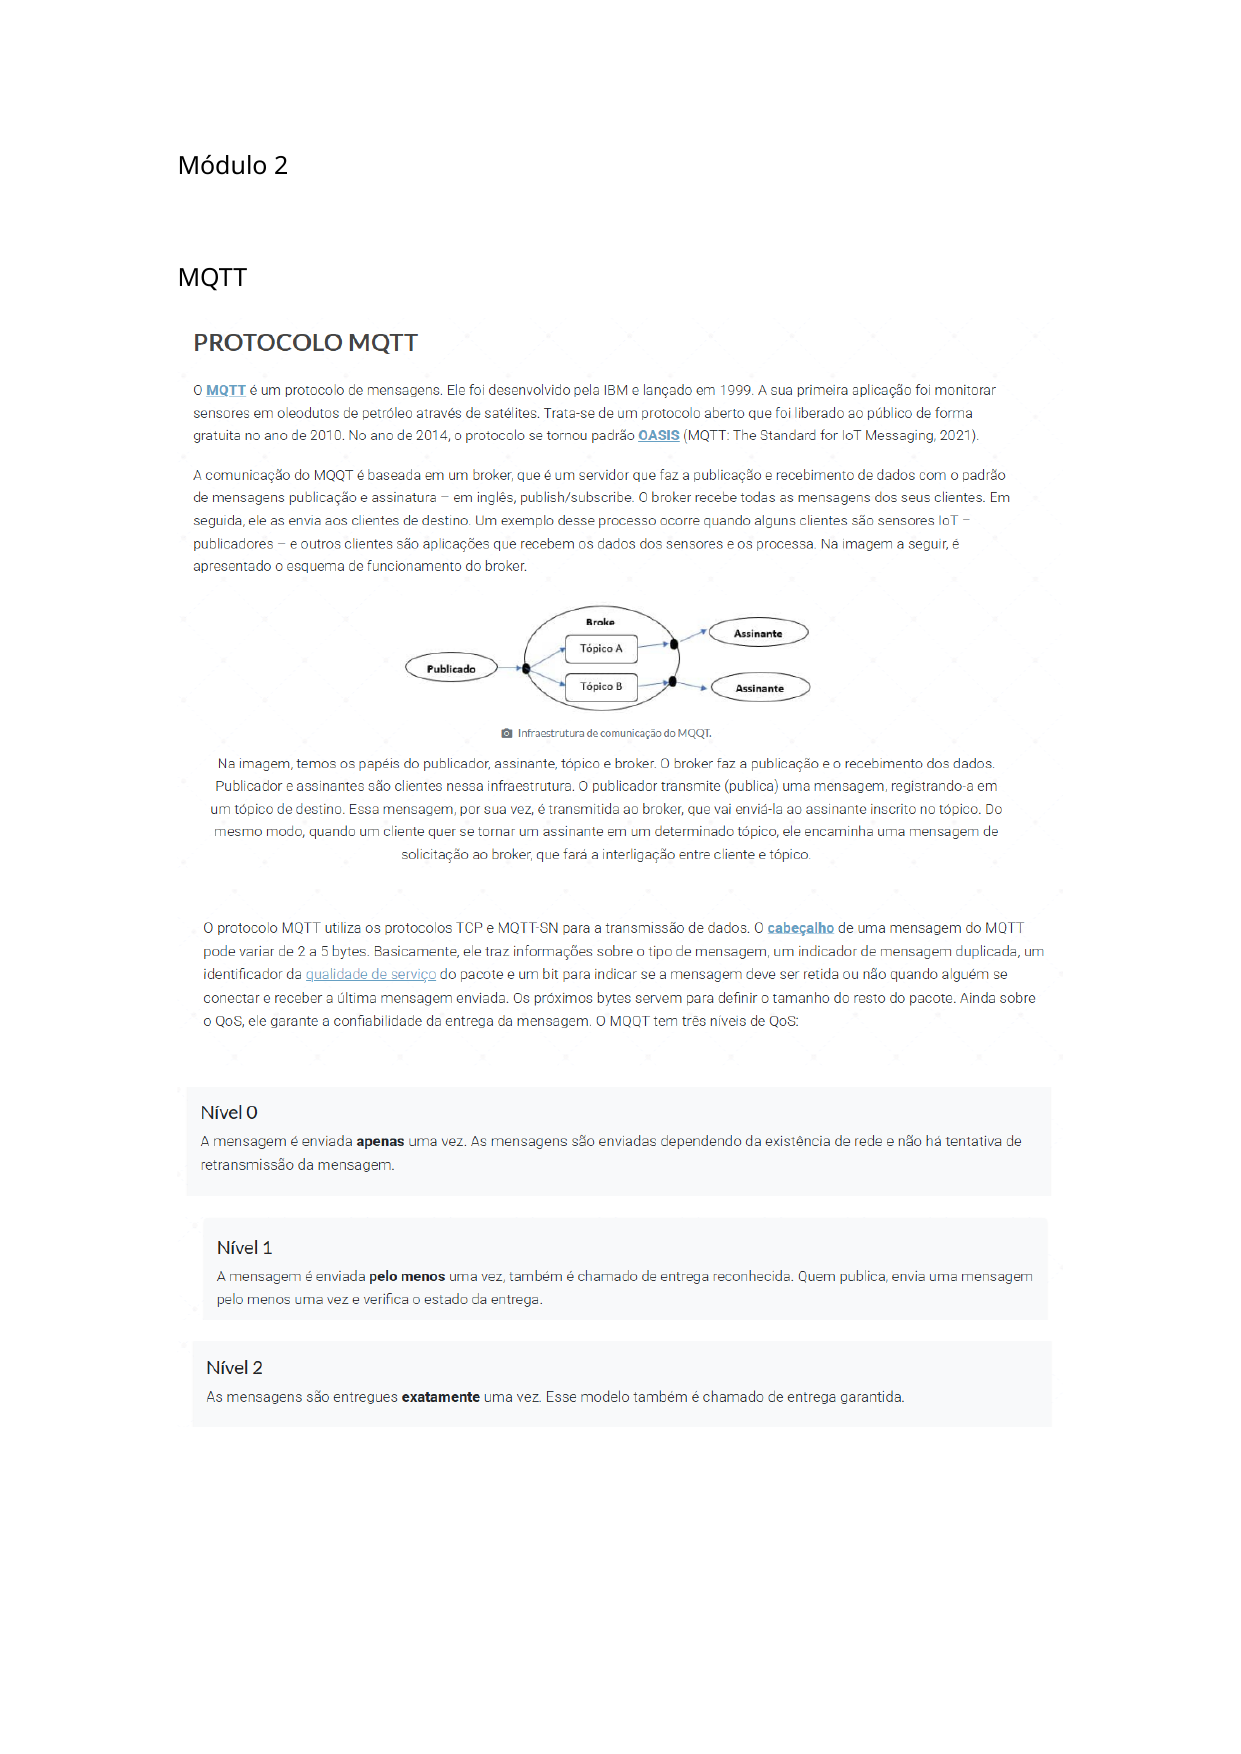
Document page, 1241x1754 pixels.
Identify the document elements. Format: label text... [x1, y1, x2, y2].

text MQTT [177, 259, 1063, 293]
picture [177, 889, 1063, 1066]
picture [177, 1087, 1063, 1196]
picture [177, 1217, 1063, 1320]
picture [177, 1341, 1063, 1427]
picture [177, 315, 1063, 868]
text Módulo 2 [177, 148, 1063, 182]
